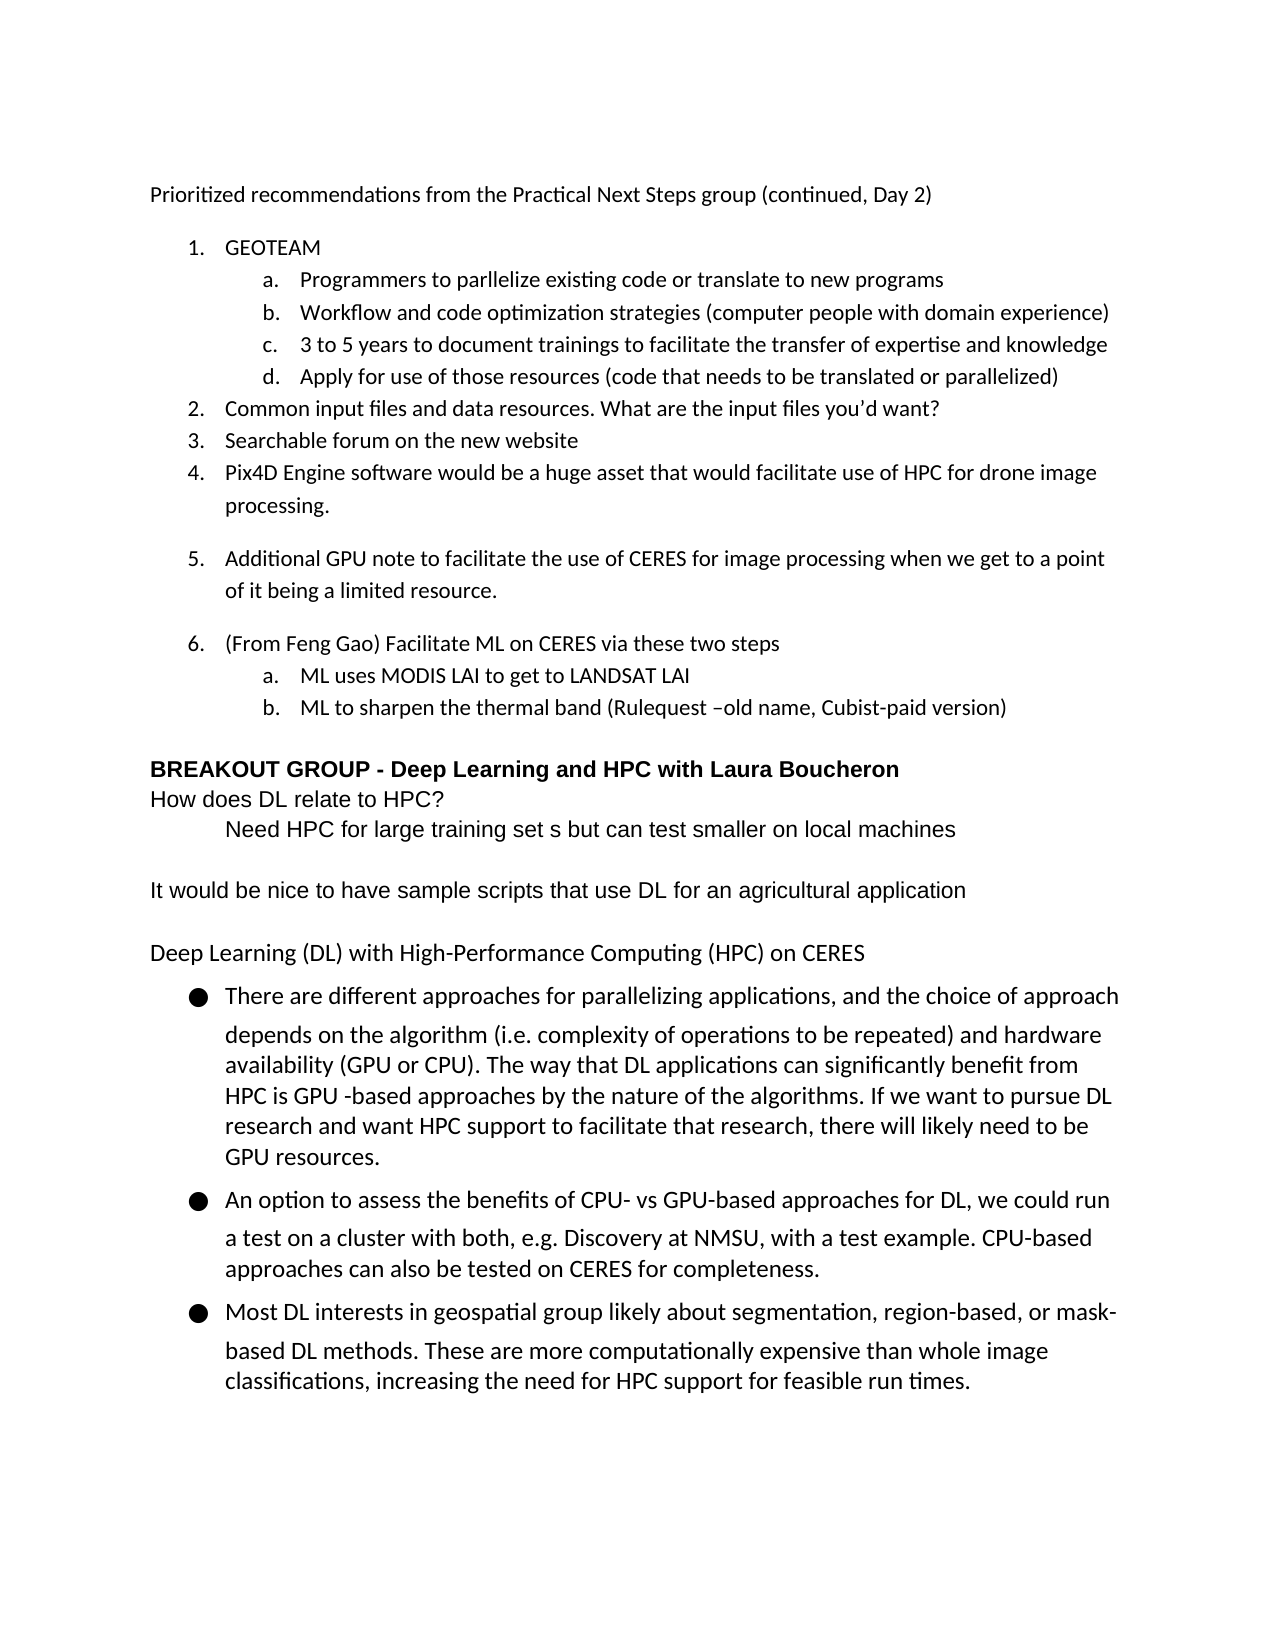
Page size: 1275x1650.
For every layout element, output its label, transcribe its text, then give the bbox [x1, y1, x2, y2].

list ML uses MODIS LAI to get to LANDSAT LAI [262, 661, 1125, 689]
list Additional GPU note to facilitate the use of CERES for image processing when we get to a point of it being a limited resource. [187, 544, 1125, 604]
text BREAKOUT GROUP - Deep Learning and HPC with Laura Boucheron [150, 756, 1125, 782]
text Need HPC for large training set s but can test smaller on local machines [150, 816, 1125, 842]
list Most DL interests in geospatial group likely about segmentation, region-based, or mask-based DL methods. These are more computationally expensive than whole image classifications, increasing the need for HPC support for feasible run times. [187, 1284, 1125, 1396]
list GEOTEAM [187, 233, 1125, 261]
text Prioritized recommendations from the Practical Next Steps group (continued, Day 2) [150, 180, 1125, 208]
list (From Feng Gao) Facilitate ML on CERES via these two steps [187, 629, 1125, 657]
list There are different approaches for parallelizing applications, and the choice of approach depends on the algorithm (i.e. complexity of operations to be repeated) and hardware availability (GPU or CPU). The way that DL applications can significantly benefit from HPC is GPU -based approaches by the nature of the algorithms. If we want to pursue DL research and want HPC support to facilitate that research, there will likely need to be GPU resources. [187, 967, 1125, 1171]
list Common input files and data resources. What are the input files you’d want? [187, 394, 1125, 422]
text It would be nice to have sample scripts that use DL for an agricultural application [150, 877, 1125, 903]
list Workflow and code optimization strategies (computer people with domain experience) [262, 298, 1125, 326]
text Deep Learning (DL) with High-Performance Computing (HPC) on CERES [150, 937, 1125, 967]
list Pix4D Engine software would be a huge asset that would facilitate use of HPC for drone image processing. [187, 458, 1125, 519]
text How does DL relate to HPC? [150, 786, 1125, 812]
list Searchable forum on the new website [187, 426, 1125, 454]
list Apply for use of those resources (code that needs to be translated or parallelized) [262, 362, 1125, 390]
list Programmers to parllelize existing code or translate to new programs [262, 265, 1125, 293]
list 3 to 5 years to document trainings to facilitate the transfer of expertise and knowledge [262, 330, 1125, 358]
list ML to sharpen the thermal band (Rulequest –old name, Cubist-paid version) [262, 693, 1125, 721]
list An option to assess the benefits of CPU- vs GPU-based approaches for DL, we could run a test on a cluster with both, e.g. Discovery at NMSU, with a test example. CPU-based approaches can also be tested on CERES for completeness. [187, 1171, 1125, 1284]
